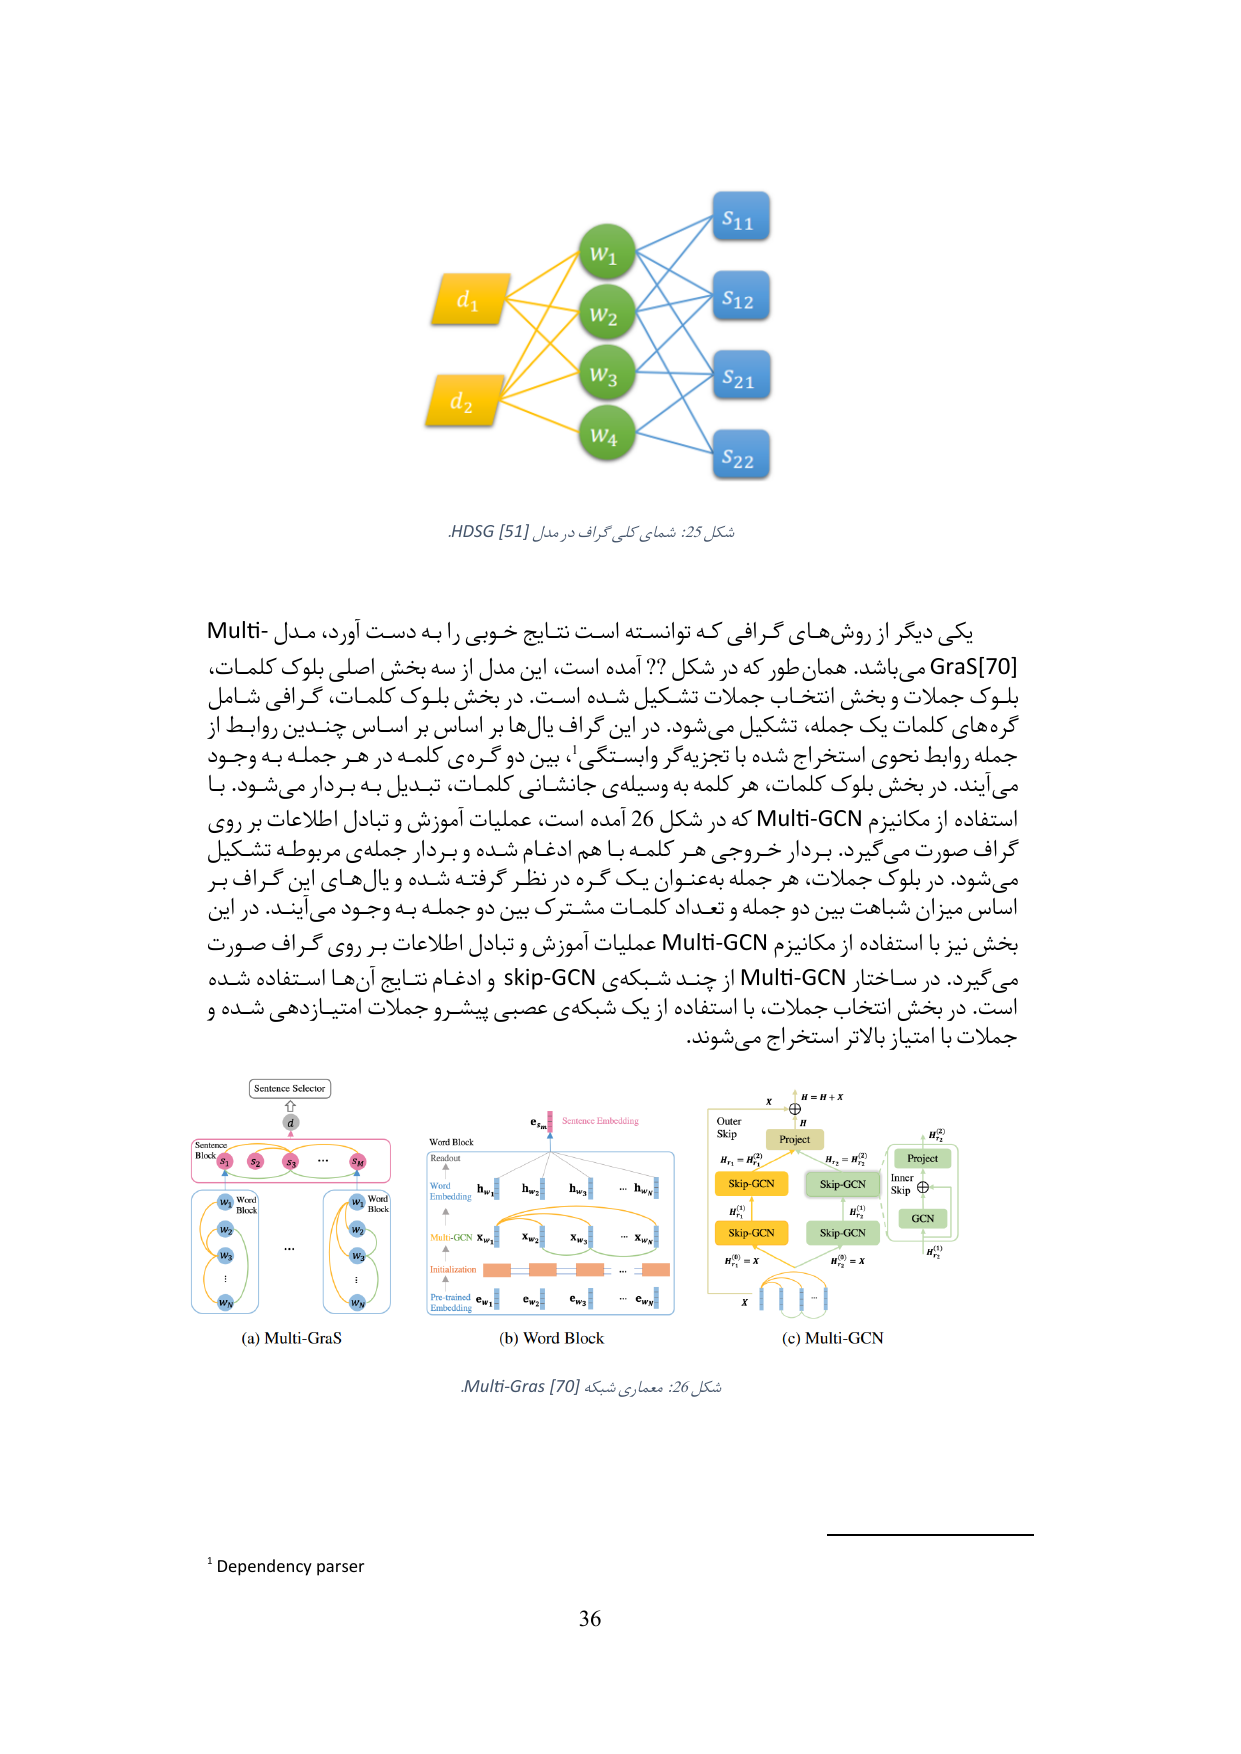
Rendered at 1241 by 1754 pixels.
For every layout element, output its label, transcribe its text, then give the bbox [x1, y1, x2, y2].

text شکل 26: معماری شبکه Multi-Gras [70]. [207, 1374, 1018, 1399]
picture [378, 177, 802, 501]
text شکل 25: شمای کلی گراف در مدل HDSG [51]. [207, 519, 1018, 544]
picture [146, 1072, 974, 1356]
text یکی دیگر از روش‌های گرافی که توانسته است نتایج خوبی را به دست آورد، مدل Multi-GraS‌[70] می‌باشد. همان‌طور که در شکل ?? آمده است، این مدل از سه بخش اصلی بلوک کلمات، بلوک جملات و بخش انتخاب جملات تشکیل شده است. در بخش بلوک کلمات، گرافی شامل گره‌های کلمات یک جمله، تشکیل می‌شود. در این گراف یال‌ها بر اساس بر اساس چندین روابط از جمله روابط نحوی استخراج شده با تجزیه‌گر وابستگی، بین دو گره‌ی کلمه در هر جمله به وجود می‌آیند. در بخش بلوک کلمات، هر کلمه به وسیله‌ی جانشانی کلمات، تبدیل به بردار می‌شود. با استفاده از مکانیزم Multi-GCN که در شکل 26 آمده است، عملیات آموزش و تبادل اطلاعات بر روی گراف صورت می‌گیرد. بردار خروجی هر کلمه با هم ادغام شده و بردار جمله‌ی مربوطه تشکیل می‌شود. در بلوک جملات، هر جمله به‌عنوان یک گره در نظر گرفته شده و یال‌های این گراف بر اساس میزان شباهت بین دو جمله و تعداد کلمات مشترک بین دو جمله به وجود می‌آیند. در این بخش نیز با استفاده از مکانیزم Multi-GCN عملیات آموزش و تبادل اطلاعات بر روی گراف صورت می‌گیرد. در ساختار Multi-GCN از چند شبکه‌ی skip-GCN و ادغام نتایج آن‌ها استفاده شده است. در بخش انتخاب جملات، با استفاده از یک شبکه‌ی عصبی پیشرو جملات امتیازدهی شده و جملات با امتیاز بالاتر استخراج می‌شوند. [207, 614, 1018, 1053]
